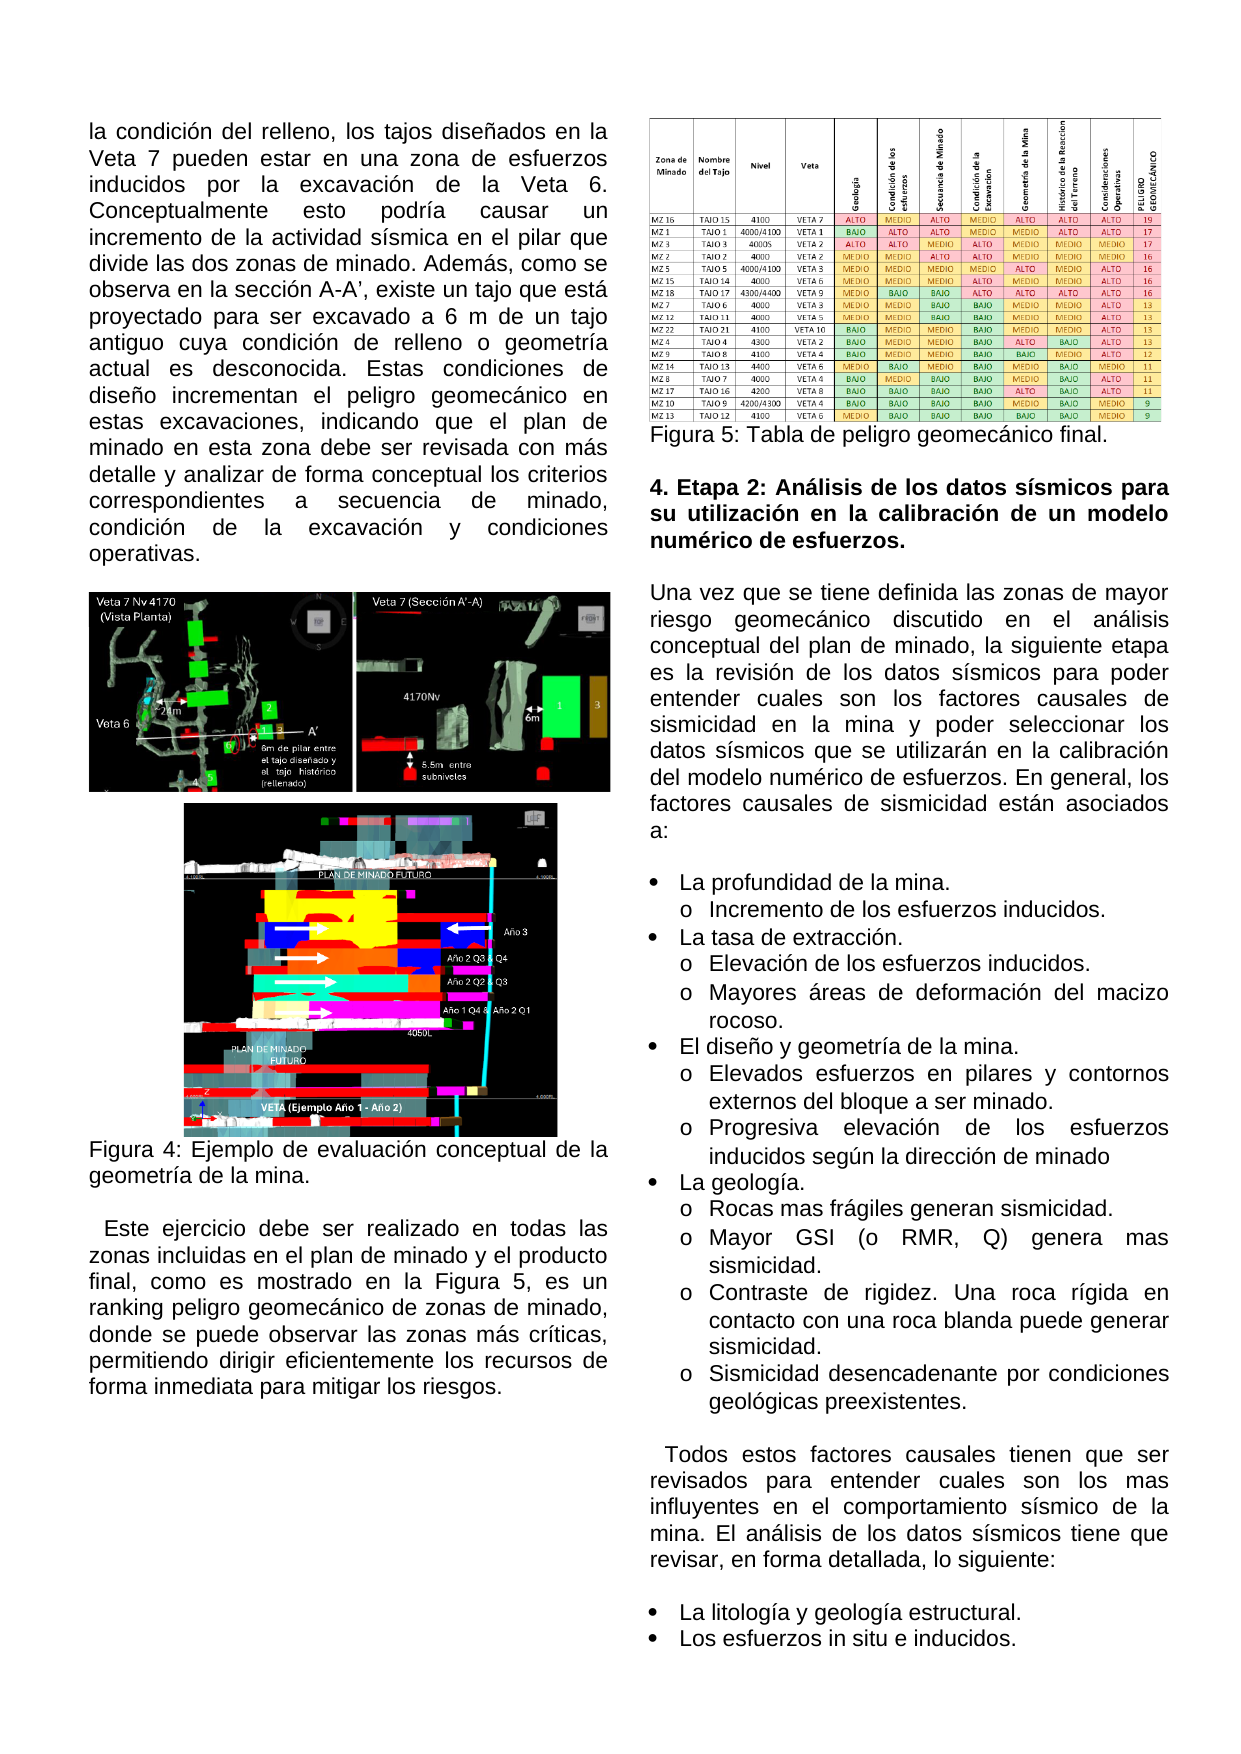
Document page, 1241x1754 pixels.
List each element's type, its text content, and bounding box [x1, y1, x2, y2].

list La geología. [648, 1169, 1169, 1195]
list Progresiva elevación de los esfuerzos inducidos según la dirección de minado [679, 1114, 1169, 1169]
list Rocas mas frágiles generan sismicidad. [679, 1195, 1169, 1224]
list La litología y geología estructural. [648, 1599, 1169, 1625]
text 4. Etapa 2: Análisis de los datos sísmicos para su utilización en la calibración de un modelo numérico de esfuerzos. [649, 474, 1169, 553]
list Mayor GSI (o RMR, Q) genera mas sismicidad. [679, 1224, 1169, 1278]
list Elevación de los esfuerzos inducidos. [679, 950, 1169, 979]
list La tasa de extracción. [648, 924, 1169, 950]
text Este ejercicio debe ser realizado en todas las zonas incluidas en el plan de minado y el producto final, como es mostrado en la Figura 5, es un ranking peligro geomecánico de zonas de minado, donde se puede observar las zonas más críticas, permitiendo dirigir eficientemente los recursos de forma inmediata para mitigar los riesgos. [89, 1215, 608, 1400]
text Una vez que se tiene definida las zonas de mayor riesgo geomecánico discutido en el análisis conceptual del plan de minado, la siguiente etapa es la revisión de los datos sísmicos para poder entender cuales son los factores causales de sismicidad en la mina y poder seleccionar los datos sísmicos que se utilizarán en la calibración del modelo numérico de esfuerzos. En general, los factores causales de sismicidad están asociados a: [649, 579, 1169, 843]
text Figura 4: Ejemplo de evaluación conceptual de la geometría de la mina. [89, 1137, 608, 1189]
list Incremento de los esfuerzos inducidos. [679, 896, 1169, 924]
text Figura 5: Tabla de peligro geomecánico final. [649, 421, 1169, 448]
list Sismicidad desencadenante por condiciones geológicas preexistentes. [679, 1359, 1169, 1414]
list El diseño y geometría de la mina. [648, 1033, 1169, 1060]
list Elevados esfuerzos en pilares y contornos externos del bloque a ser minado. [679, 1060, 1169, 1114]
list Contraste de rigidez. Una roca rígida en contacto con una roca blanda puede generar sismicidad. [679, 1278, 1169, 1359]
list La profundidad de la mina. [649, 869, 1169, 896]
list Los esfuerzos in situ e inducidos. [648, 1625, 1169, 1651]
picture [88, 592, 611, 1137]
picture [649, 118, 1162, 422]
text Todos estos factores causales tienen que ser revisados para entender cuales son los mas influyentes en el comportamiento sísmico de la mina. El análisis de los datos sísmicos tiene que revisar, en forma detallada, lo siguiente: [649, 1441, 1169, 1572]
list Mayores áreas de deformación del macizo rocoso. [679, 979, 1169, 1033]
